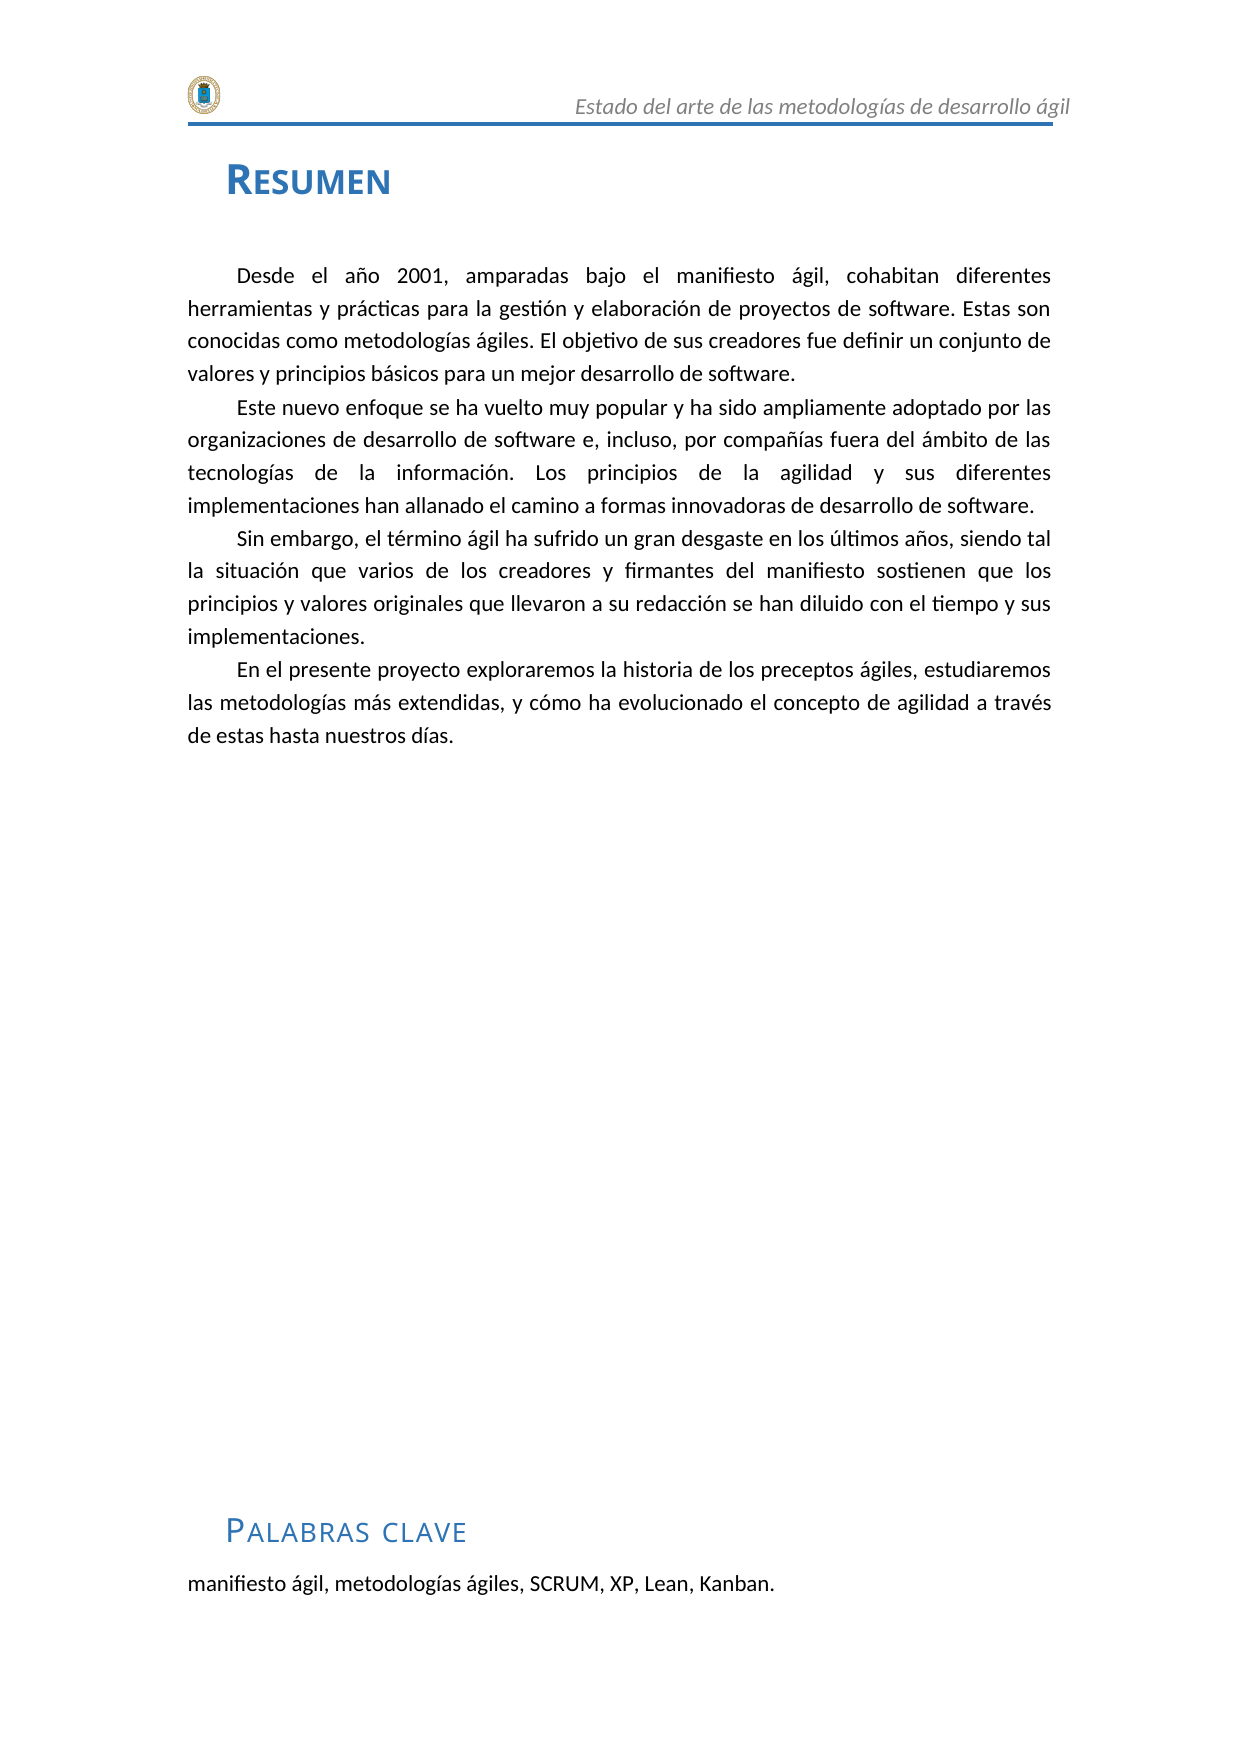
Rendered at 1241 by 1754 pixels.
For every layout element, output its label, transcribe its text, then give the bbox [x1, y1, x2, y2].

text Sin embargo, el término ágil ha sufrido un gran desgaste en los últimos años, siendo tal la situación que varios de los creadores y firmantes del manifiesto sostienen que los principios y valores originales que llevaron a su redacción se han diluido con el tiempo y sus implementaciones. [187, 524, 1053, 650]
subtitle Palabras clave [225, 1507, 1053, 1552]
picture [187, 75, 221, 115]
subtitle Resumen [225, 150, 1053, 207]
text manifiesto ágil, metodologías ágiles, SCRUM, XP, Lean, Kanban. [187, 1569, 1053, 1597]
text En el presente proyecto exploraremos la historia de los preceptos ágiles, estudiaremos las metodologías más extendidas, y cómo ha evolucionado el concepto de agilidad a través de estas hasta nuestros días. [187, 655, 1053, 749]
text Este nuevo enfoque se ha vuelto muy popular y ha sido ampliamente adoptado por las organizaciones de desarrollo de software e, incluso, por compañías fuera del ámbito de las tecnologías de la información. Los principios de la agilidad y sus diferentes implementaciones han allanado el camino a formas innovadoras de desarrollo de software. [187, 393, 1053, 519]
text Desde el año 2001, amparadas bajo el manifiesto ágil, cohabitan diferentes herramientas y prácticas para la gestión y elaboración de proyectos de software. Estas son conocidas como metodologías ágiles. El objetivo de sus creadores fue definir un conjunto de valores y principios básicos para un mejor desarrollo de software. [187, 261, 1053, 387]
